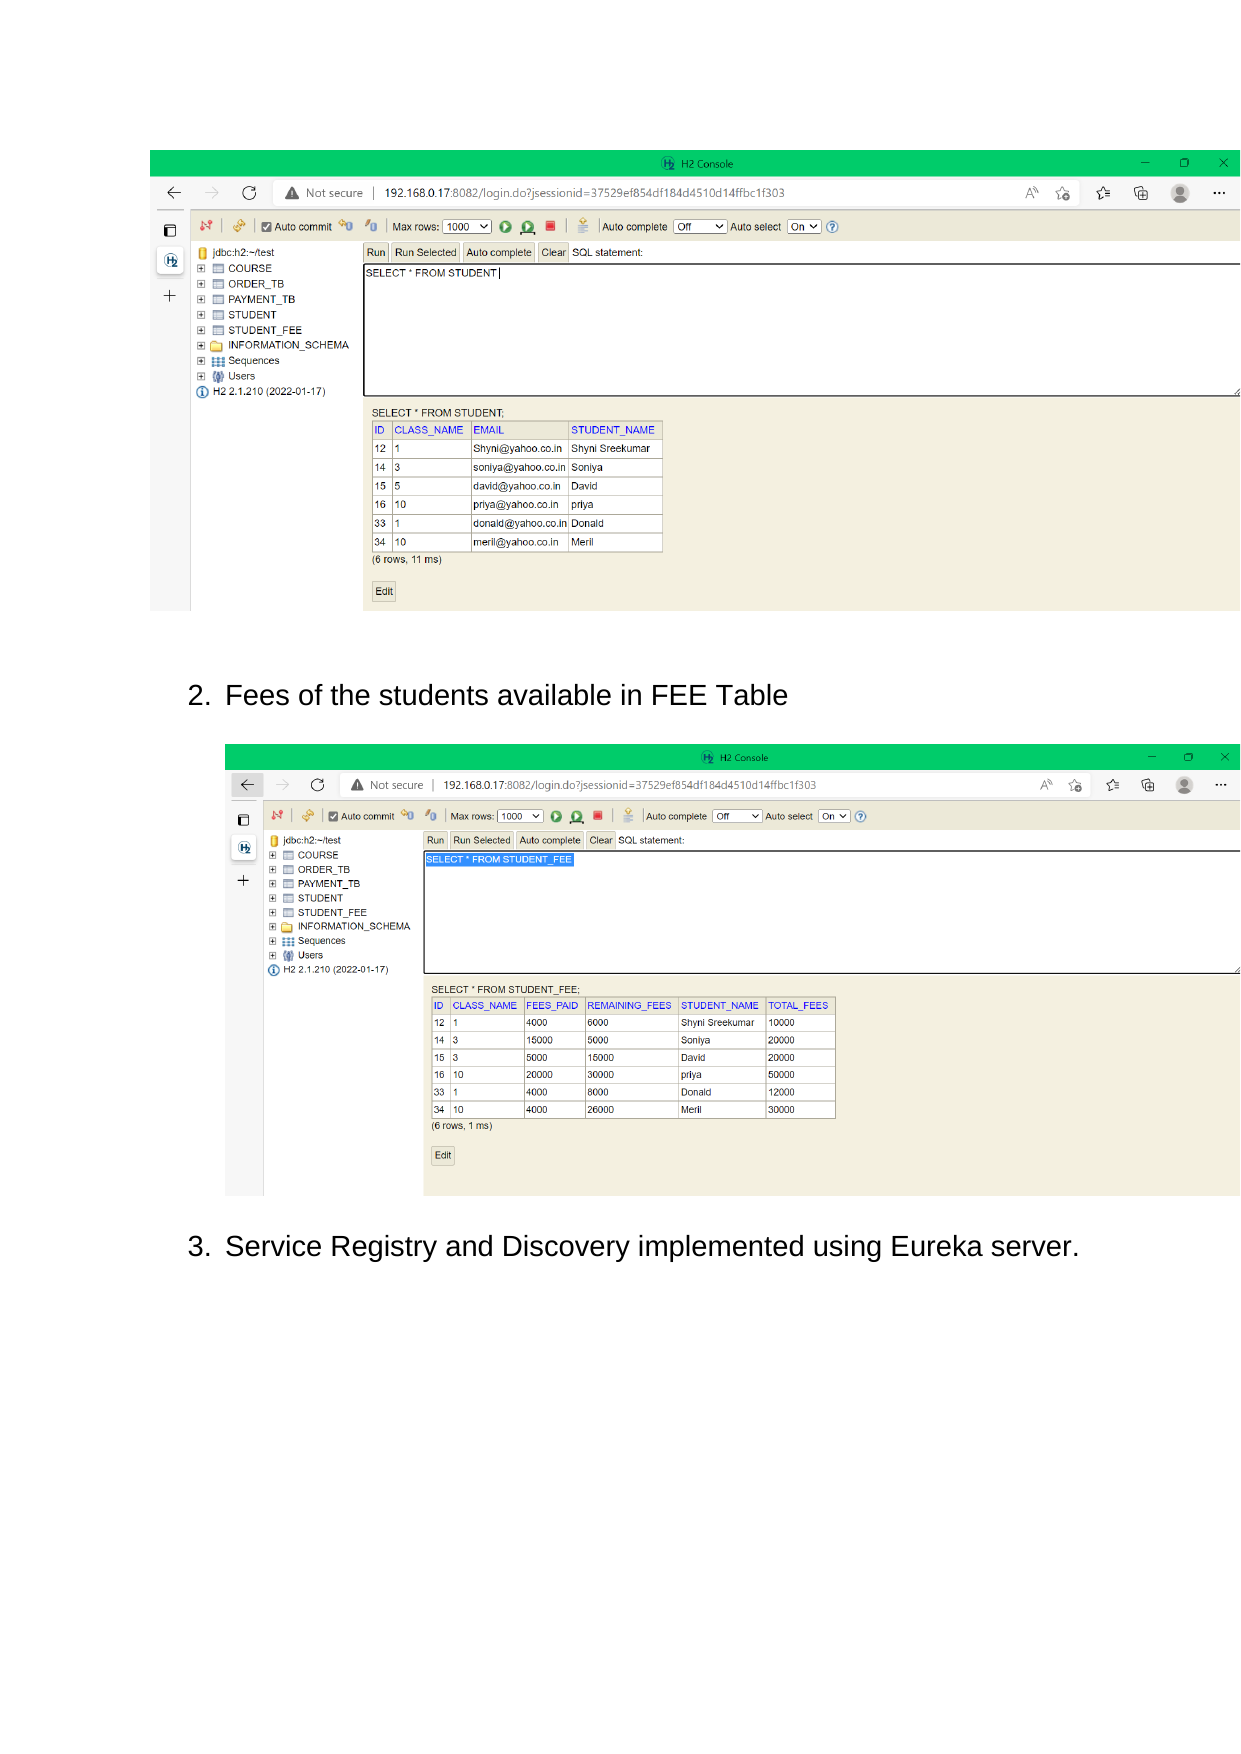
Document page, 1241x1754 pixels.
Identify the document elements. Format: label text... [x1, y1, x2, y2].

list Service Registry and Discovery implemented using Eureka server. [187, 1229, 1090, 1263]
picture [150, 150, 1241, 611]
list Fees of the students available in FEE Table [187, 677, 1090, 711]
picture [225, 744, 1241, 1196]
